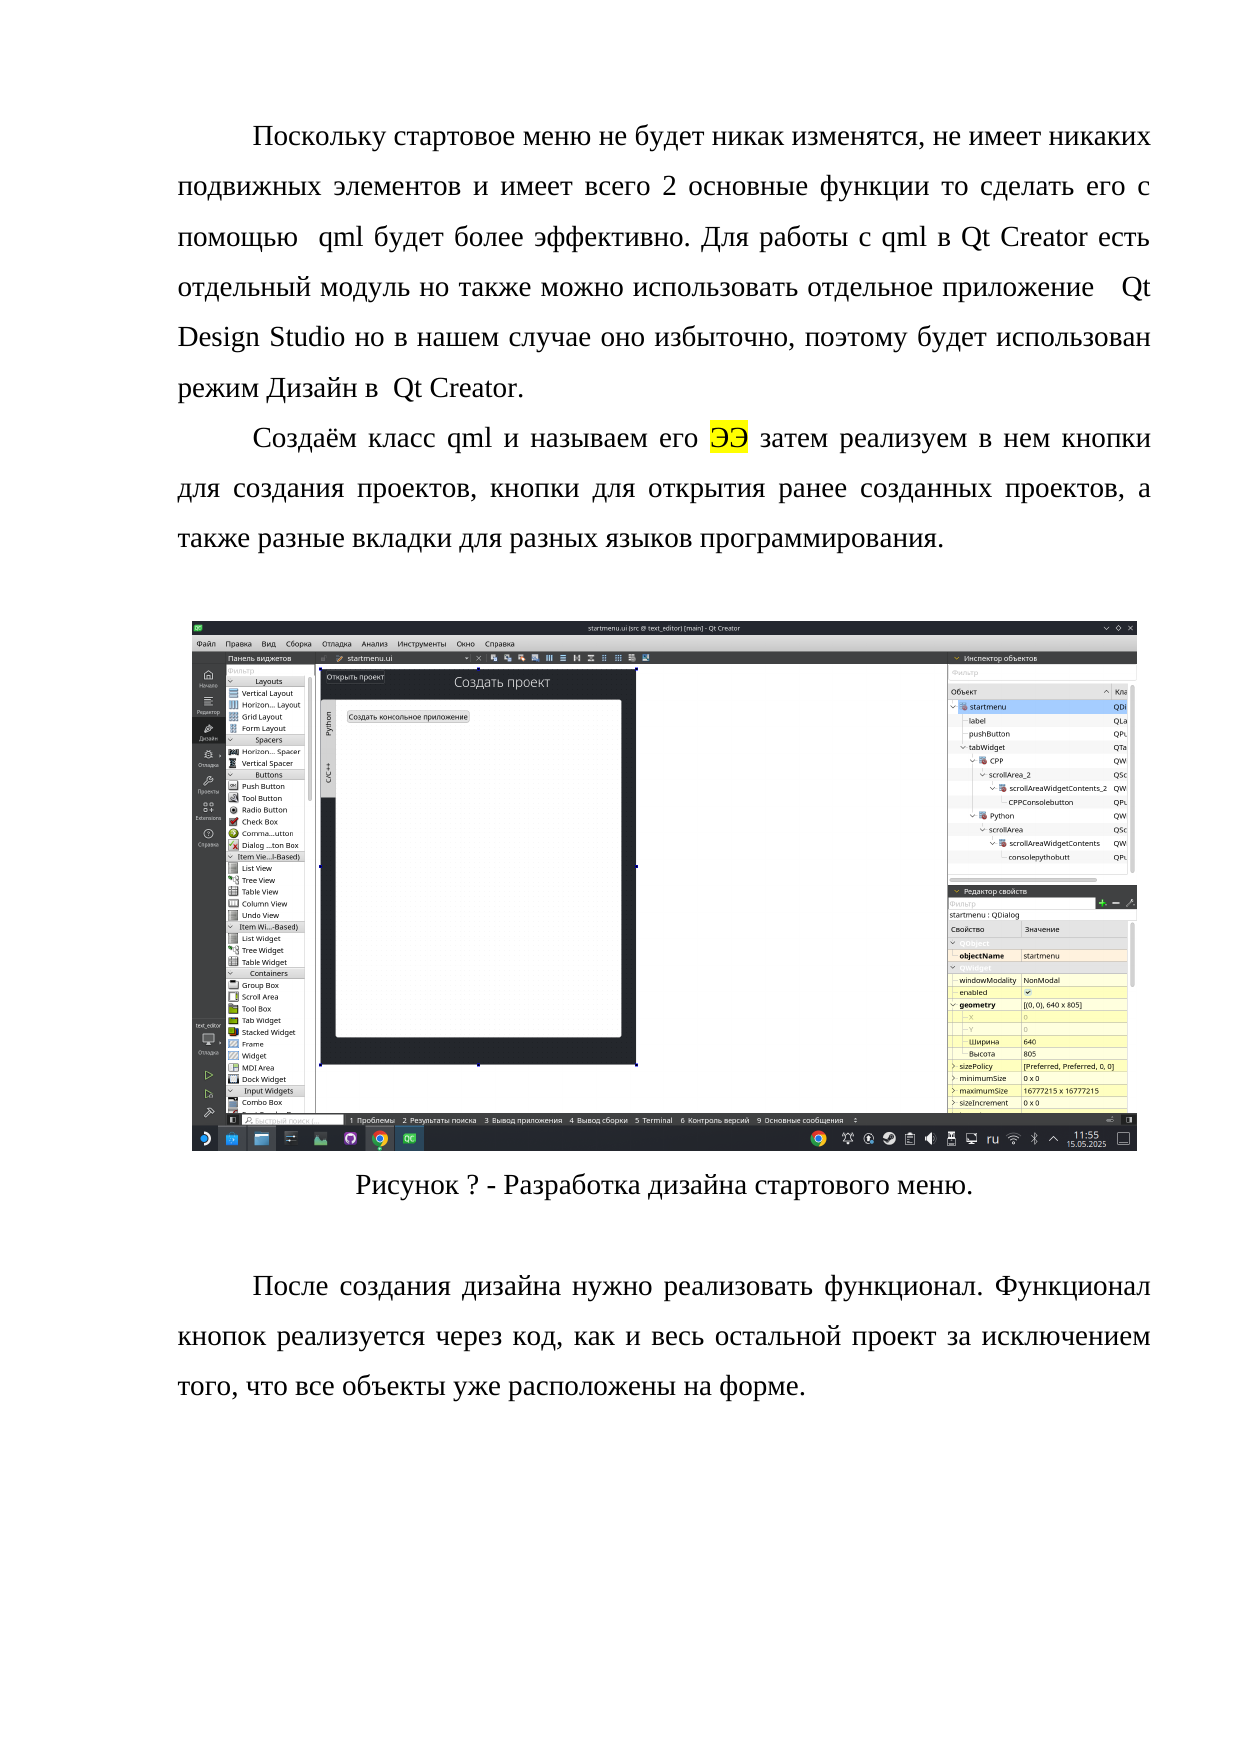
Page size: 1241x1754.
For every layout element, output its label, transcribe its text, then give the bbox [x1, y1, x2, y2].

picture [192, 621, 1137, 1151]
text После создания дизайна нужно реализовать функционал. Функционал кнопок реализуется через код, как и весь остальной проект за исключением того, что все объекты уже расположены на форме. [177, 1268, 1152, 1402]
text Поскольку стартовое меню не будет никак изменятся, не имеет никаких подвижных элементов и имеет всего 2 основные функции то сделать его с помощью qml будет более эффективно. Для работы с qml в Qt Creator есть отдельный модуль но также можно использовать отдельное приложение Qt Design Studio но в нашем случае оно избыточно, поэтому будет использован режим Дизайн в Qt Creator. [177, 118, 1152, 403]
text Создаём класс qml и называем его ЭЭ затем реализуем в нем кнопки для создания проектов, кнопки для открытия ранее созданных проектов, а также разные вкладки для разных языков программирования. [177, 420, 1152, 554]
